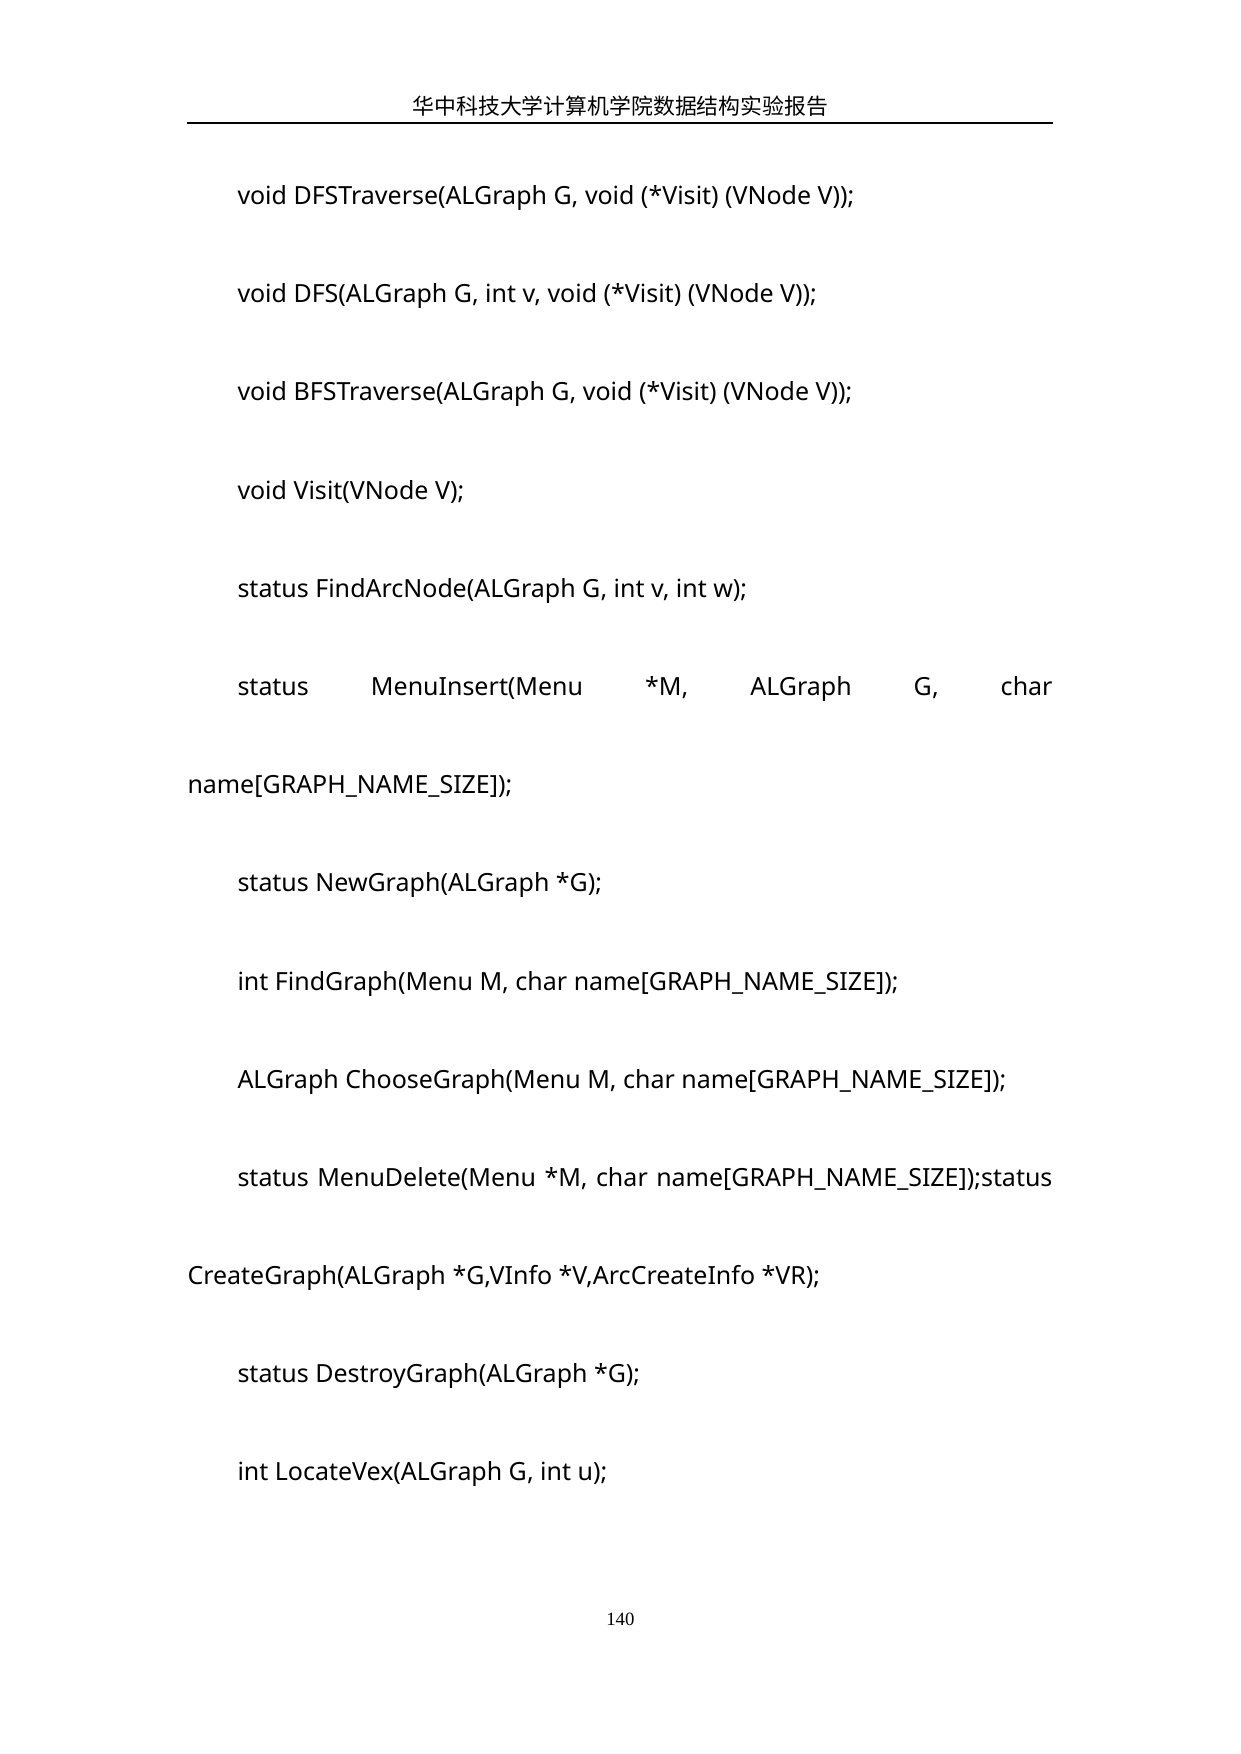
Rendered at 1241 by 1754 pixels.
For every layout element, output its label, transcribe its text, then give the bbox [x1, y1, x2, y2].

text status MenuDelete(Menu *M, char name[GRAPH_NAME_SIZE]);status CreateGraph(ALGraph *G,VInfo *V,ArcCreateInfo *VR); [187, 1144, 1053, 1307]
text status DestroyGraph(ALGraph *G); [187, 1340, 1053, 1405]
text void Visit(VNode V); [187, 457, 1053, 522]
text status MenuInsert(Menu *M, ALGraph G, char name[GRAPH_NAME_SIZE]); [187, 654, 1053, 816]
text int FindGraph(Menu M, char name[GRAPH_NAME_SIZE]); [187, 948, 1053, 1013]
text status NewGraph(ALGraph *G); [187, 849, 1053, 914]
text void DFS(ALGraph G, int v, void (*Visit) (VNode V)); [187, 260, 1053, 325]
text status FindArcNode(ALGraph G, int v, int w); [187, 555, 1053, 620]
text void DFSTraverse(ALGraph G, void (*Visit) (VNode V)); [187, 162, 1053, 227]
text int LocateVex(ALGraph G, int u); [187, 1439, 1053, 1504]
text ALGraph ChooseGraph(Menu M, char name[GRAPH_NAME_SIZE]); [187, 1046, 1053, 1111]
text void BFSTraverse(ALGraph G, void (*Visit) (VNode V)); [187, 359, 1053, 424]
